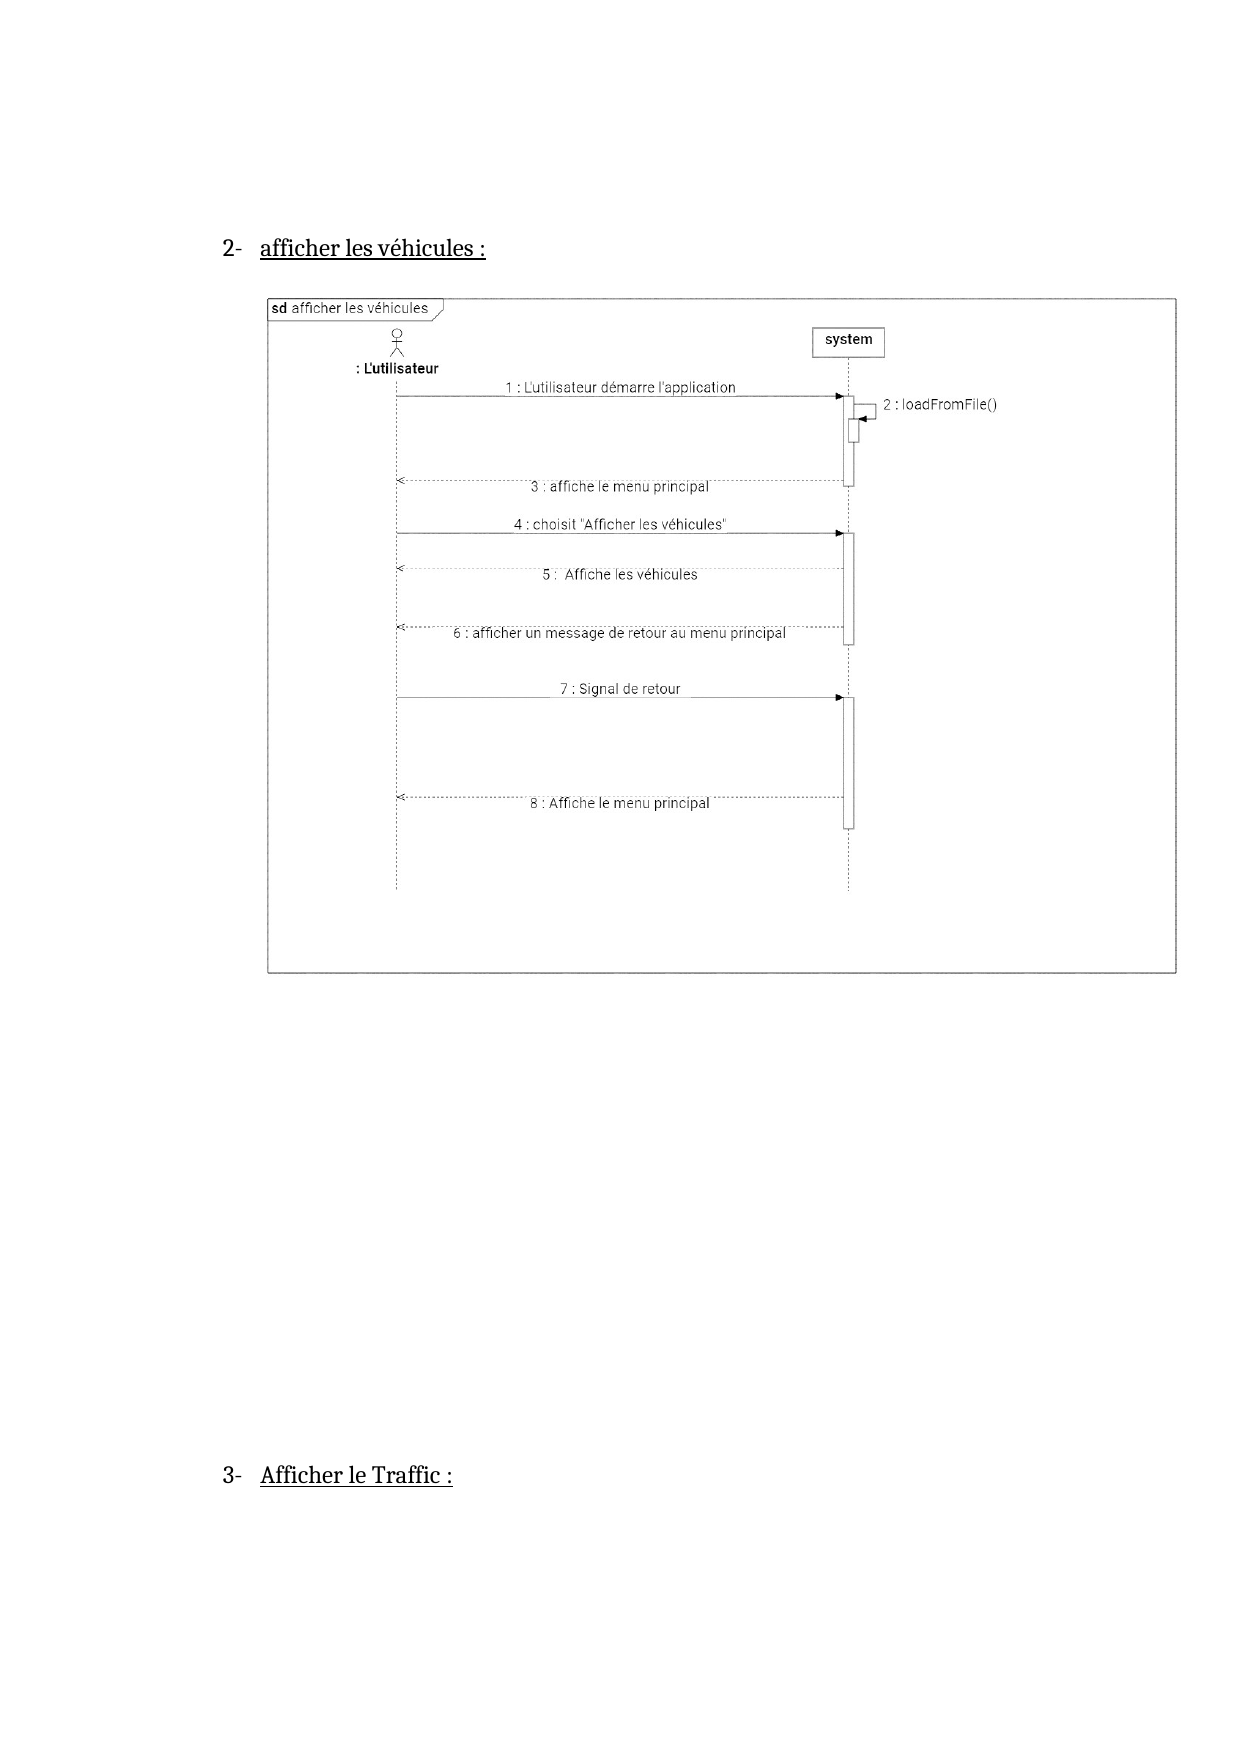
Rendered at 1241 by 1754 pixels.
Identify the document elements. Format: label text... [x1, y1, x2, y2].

list afficher les véhicules : [223, 234, 1093, 263]
list Afficher le Traffic : [223, 1461, 1093, 1490]
picture [260, 291, 1205, 1002]
